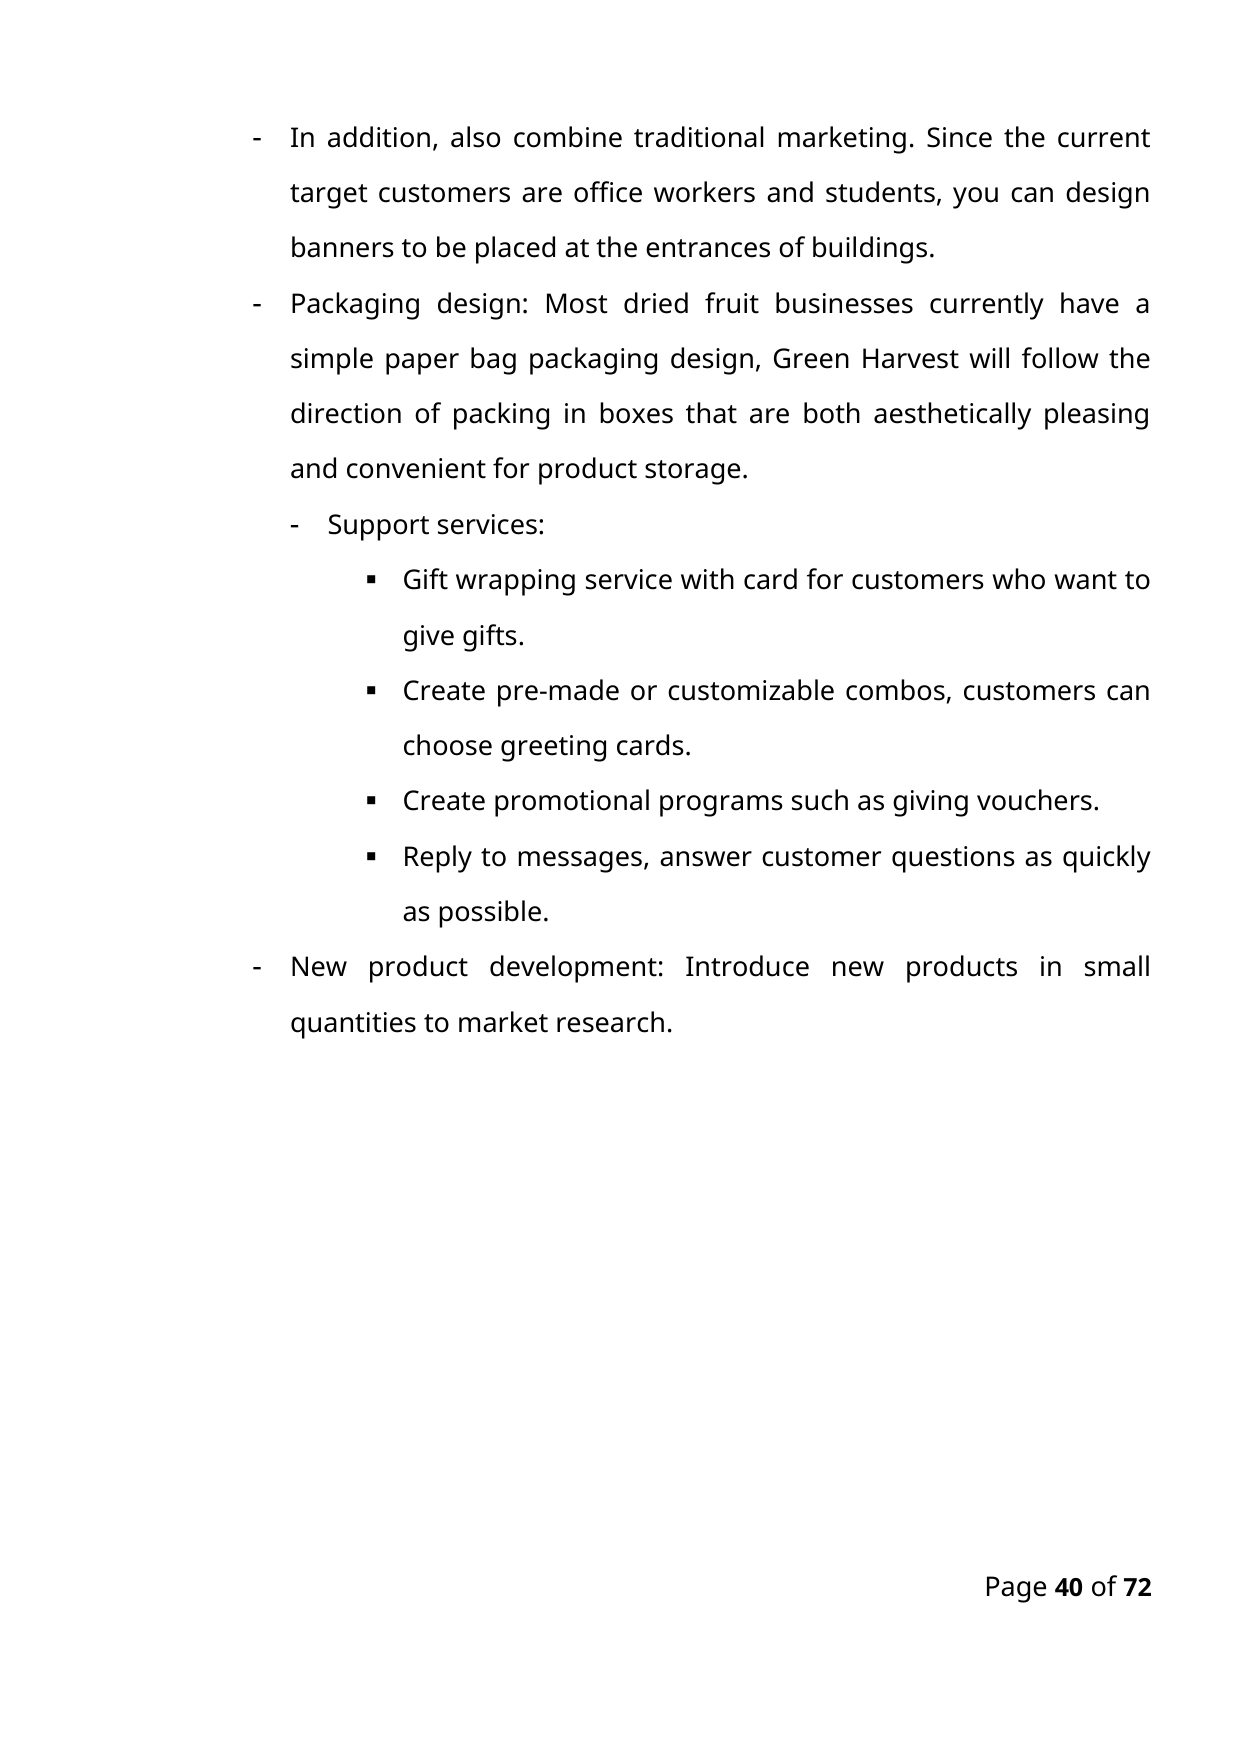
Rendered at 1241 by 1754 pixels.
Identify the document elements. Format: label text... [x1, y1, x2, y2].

list Reply to messages, answer customer questions as quickly as possible. [365, 837, 1152, 929]
list Packaging design: Most dried fruit businesses currently have a simple paper bag packaging design, Green Harvest will follow the direction of packing in boxes that are both aesthetically pleasing and convenient for product storage. [252, 284, 1152, 487]
list New product development: Introduce new products in small quantities to market research. [252, 948, 1152, 1040]
list Gift wrapping service with card for customers who want to give gifts. [365, 561, 1152, 653]
list Create pre-made or customizable combos, customers can choose greeting cards. [365, 671, 1152, 763]
list Create promotional programs such as giving vouchers. [365, 782, 1152, 819]
list In addition, also combine traditional marketing. Since the current target customers are office workers and students, you can design banners to be placed at the entrances of buildings. [252, 118, 1152, 266]
list Support services: [290, 505, 1152, 542]
